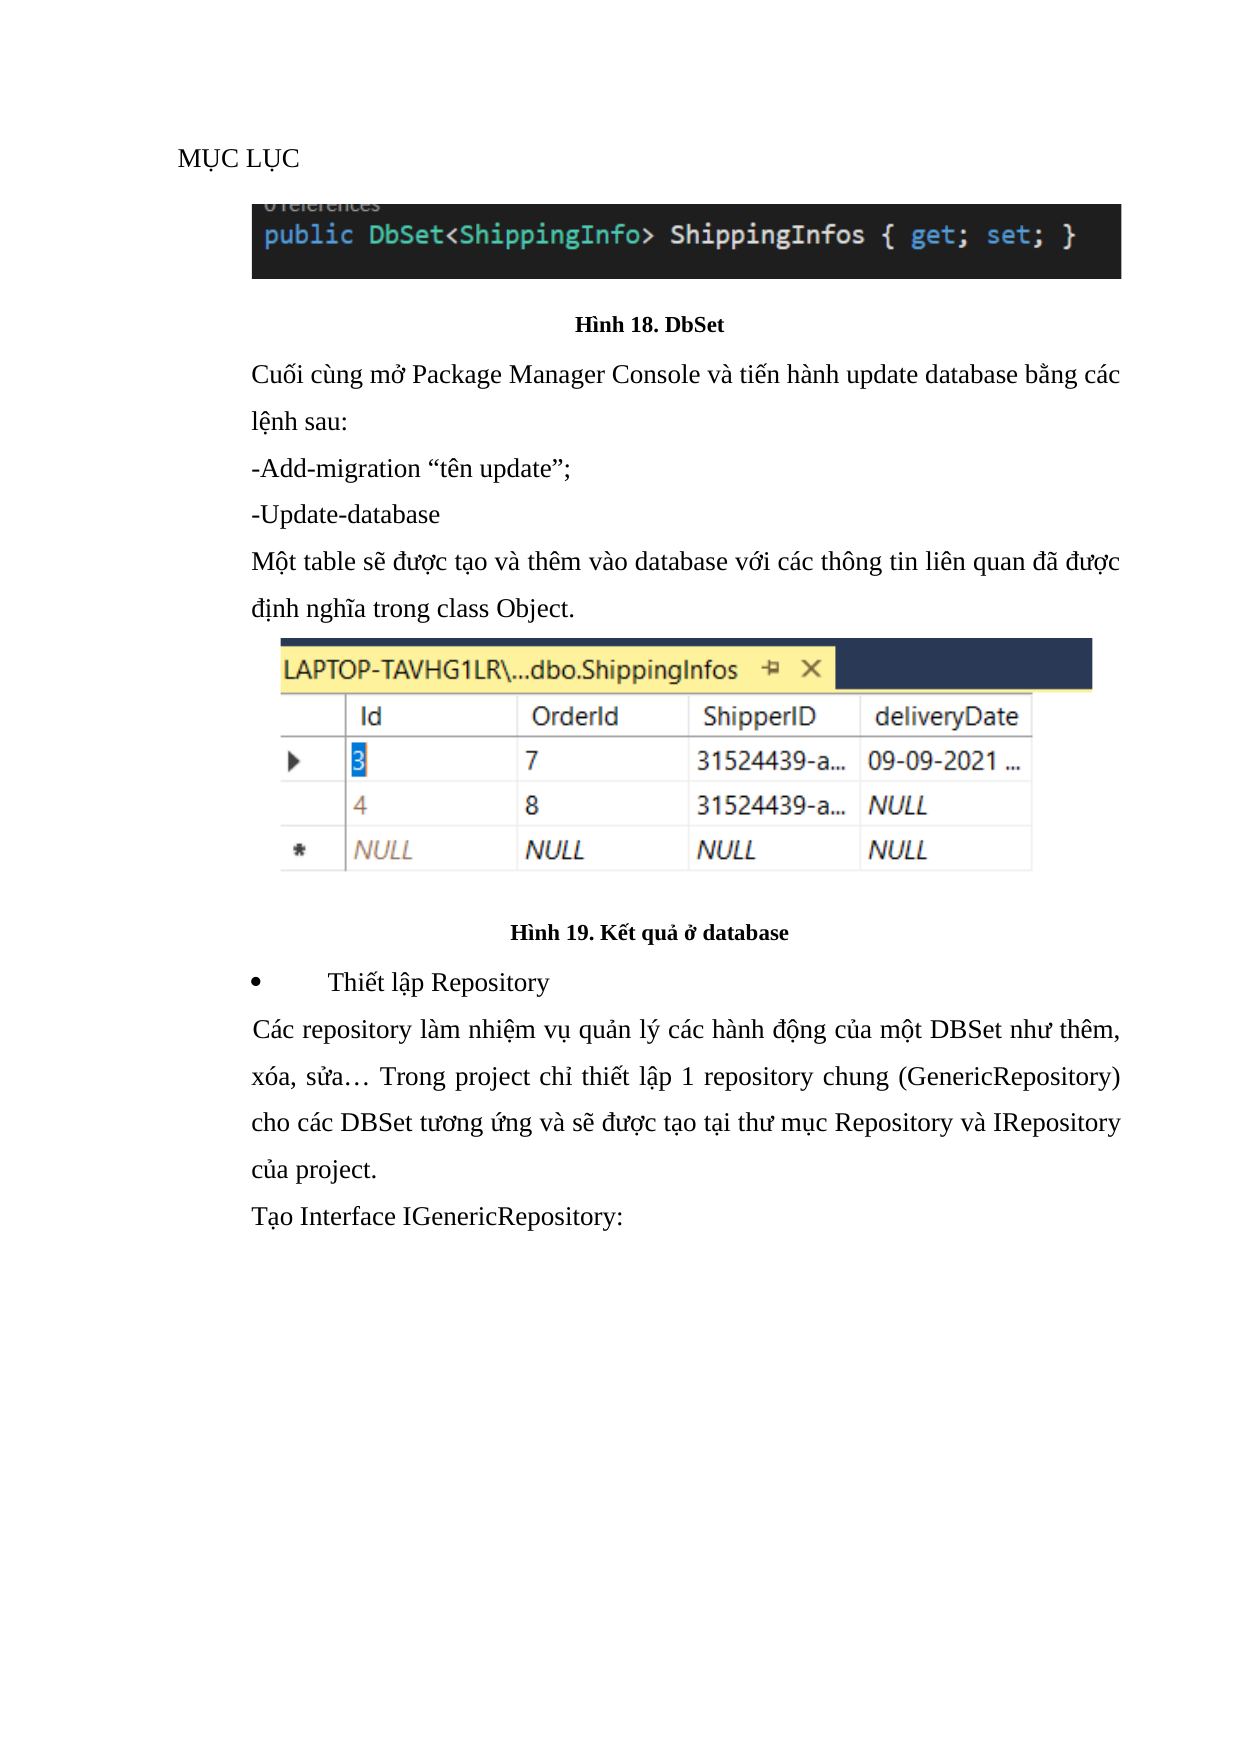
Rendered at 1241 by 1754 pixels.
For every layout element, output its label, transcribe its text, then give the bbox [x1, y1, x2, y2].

list Thiết lập Repository [251, 966, 1122, 997]
picture [280, 638, 1093, 887]
list Cuối cùng mở Package Manager Console và tiến hành update database bằng các lệnh sau: [251, 358, 1122, 436]
list -Update-database [251, 498, 1122, 529]
picture [251, 204, 1122, 279]
list -Add-migration “tên update”; [251, 452, 1122, 483]
list Tạo Interface IGenericRepository: [251, 1200, 1122, 1231]
list Các repository làm nhiệm vụ quản lý các hành động của một DBSet như thêm, xóa, sửa… Trong project chỉ thiết lập 1 repository chung (GenericRepository) cho các DBSet tương ứng và sẽ được tạo tại thư mục Repository và IRepository của project. [251, 1013, 1122, 1184]
list Một table sẽ được tạo và thêm vào database với các thông tin liên quan đã được định nghĩa trong class Object. [251, 545, 1122, 623]
